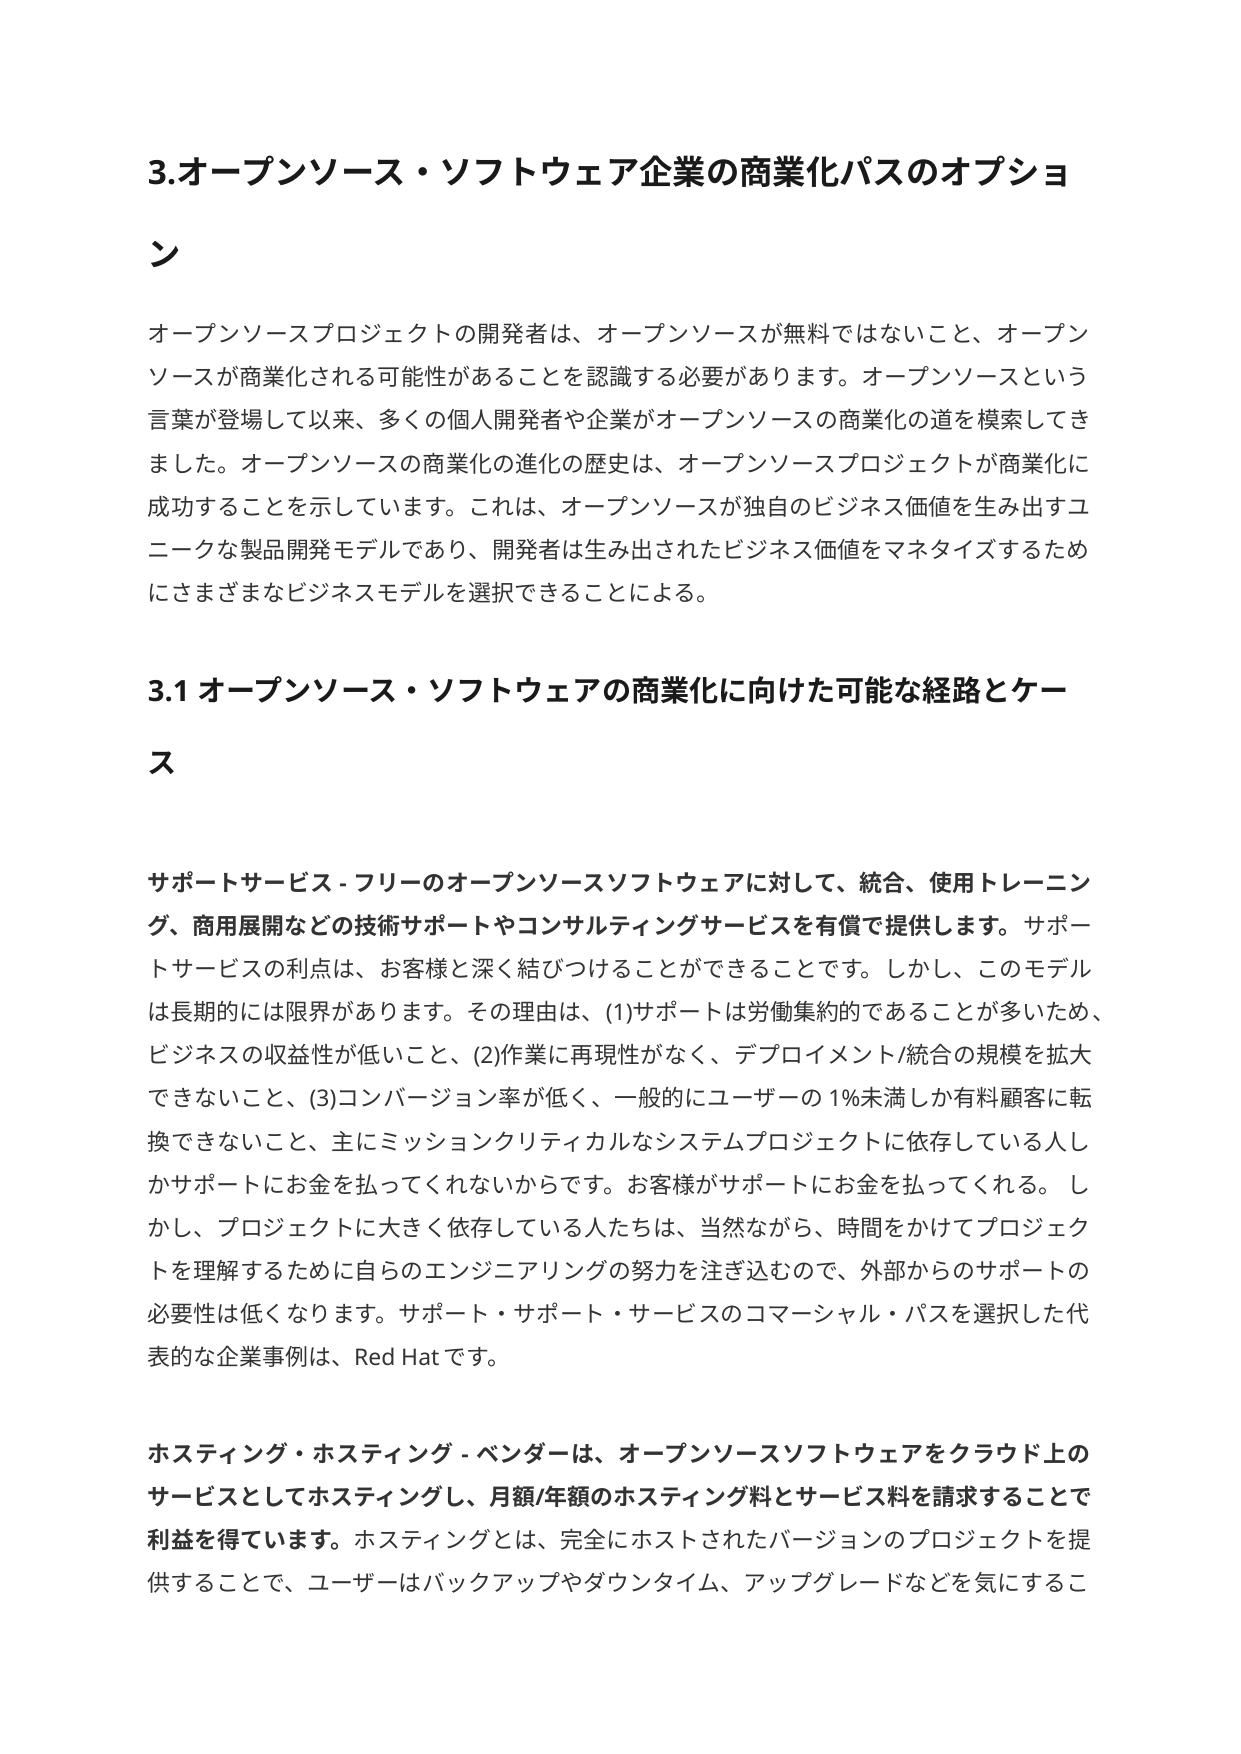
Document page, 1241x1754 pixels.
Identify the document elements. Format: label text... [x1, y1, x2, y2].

text オープンソースプロジェクトの開発者は、オープンソースが無料ではないこと、オープンソースが商業化される可能性があることを認識する必要があります。オープンソースという言葉が登場して以来、多くの個人開発者や企業がオープンソースの商業化の道を模索してきました。オープンソースの商業化の進化の歴史は、オープンソースプロジェクトが商業化に成功することを示しています。これは、オープンソースが独自のビジネス価値を生み出すユニークな製品開発モデルであり、開発者は生み出されたビジネス価値をマネタイズするためにさまざまなビジネスモデルを選択できることによる。 [148, 316, 1093, 608]
subtitle 3.1 オープンソース・ソフトウェアの商業化に向けた可能な経路とケース [148, 667, 1093, 782]
subtitle 3.オープンソース・ソフトウェア企業の商業化パスのオプション [148, 146, 1093, 276]
text サポートサービス - フリーのオープンソースソフトウェアに対して、統合、使用トレーニング、商用展開などの技術サポートやコンサルティングサービスを有償で提供します。サポートサービスの利点は、お客様と深く結びつけることができることです。しかし、このモデルは長期的には限界があります。その理由は、(1)サポートは労働集約的であることが多いため、ビジネスの収益性が低いこと、(2)作業に再現性がなく、デプロイメント/統合の規模を拡大できないこと、(3)コンバージョン率が低く、一般的にユーザーの1%未満しか有料顧客に転換できないこと、主にミッションクリティカルなシステムプロジェクトに依存している人しかサポートにお金を払ってくれないからです。お客様がサポートにお金を払ってくれる。 しかし、プロジェクトに大きく依存している人たちは、当然ながら、時間をかけてプロジェクトを理解するために自らのエンジニアリングの努力を注ぎ込むので、外部からのサポートの必要性は低くなります。サポート・サポート・サービスのコマーシャル・パスを選択した代表的な企業事例は、Red Hatです。 [148, 864, 1093, 1372]
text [148, 1436, 1093, 1598]
